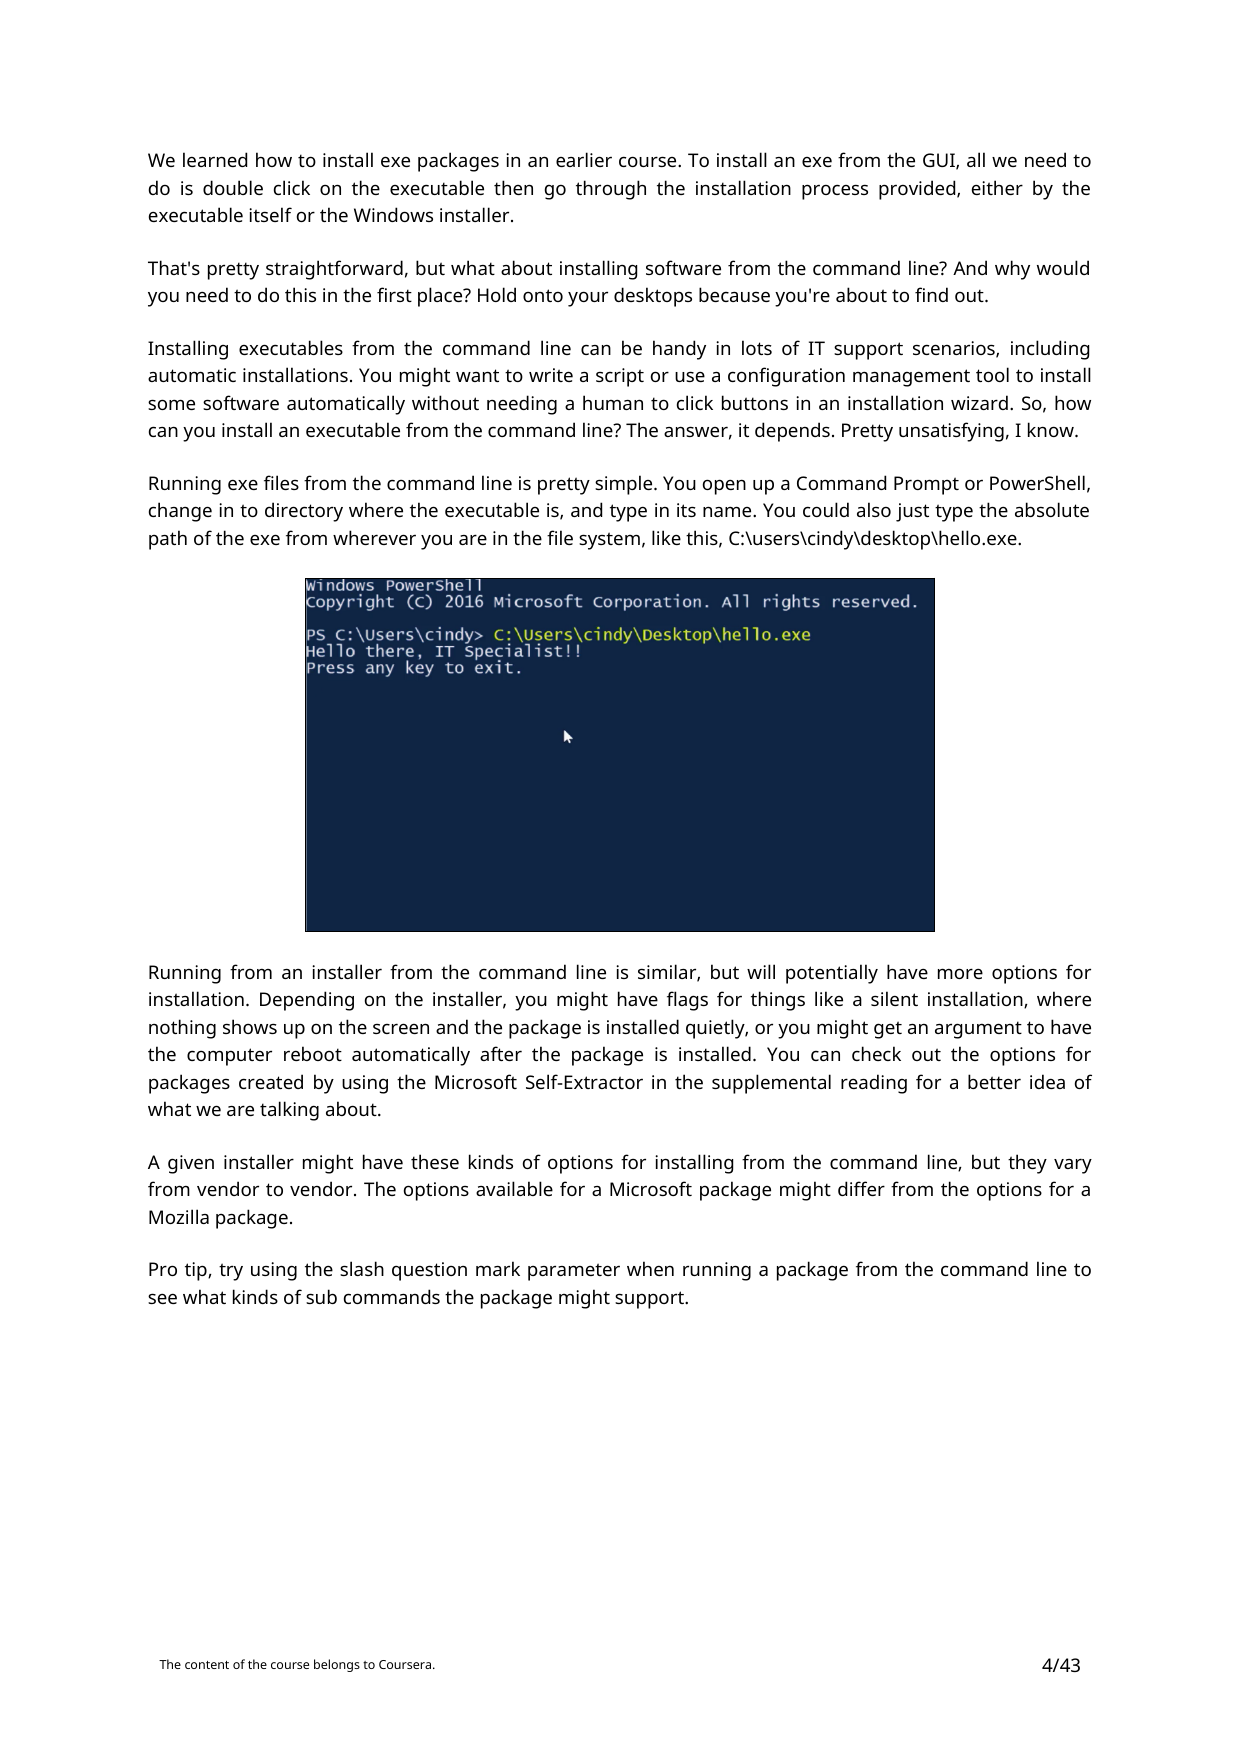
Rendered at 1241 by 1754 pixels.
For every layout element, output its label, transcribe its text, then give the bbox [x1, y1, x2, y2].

text That's pretty straightforward, but what about installing software from the command line? And why would you need to do this in the first place? Hold onto your desktops because you're about to find out. [148, 255, 1093, 308]
text Running from an installer from the command line is similar, but will potentially have more options for installation. Depending on the installer, you might have flags for things like a silent installation, where nothing shows up on the screen and the package is installed quietly, or you might get an argument to have the computer reboot automatically after the package is installed. You can check out the options for packages created by using the Microsoft Self-Extractor in the supplemental reading for a better idea of what we are talking about. [148, 959, 1093, 1122]
text A given installer might have these kinds of options for installing from the command line, but they vary from vendor to vendor. The options available for a Microsoft package might differ from the options for a Mozilla package. [148, 1149, 1093, 1229]
picture [306, 579, 934, 931]
text Pro tip, try using the slash question mark parameter when running a package from the command line to see what kinds of sub commands the package might support. [148, 1257, 1093, 1309]
text Running exe files from the command line is pretty simple. You open up a Command Prompt or PowerShell, change in to directory where the executable is, and type in its name. You could also just type the absolute path of the exe from wherever you are in the file system, like this, C:\users\cindy\desktop\hello.exe. [148, 470, 1093, 551]
text Installing executables from the command line can be handy in lots of IT support scenarios, including automatic installations. You might want to write a script or use a configuration management tool to install some software automatically without needing a human to click buttons in an installation wizard. So, how can you install an executable from the command line? The answer, it depends. Pretty unsatisfying, I know. [148, 335, 1093, 443]
text We learned how to install exe packages in an earlier course. To install an exe from the GUI, all we need to do is double click on the executable then go through the installation process provided, either by the executable itself or the Windows installer. [148, 148, 1093, 228]
